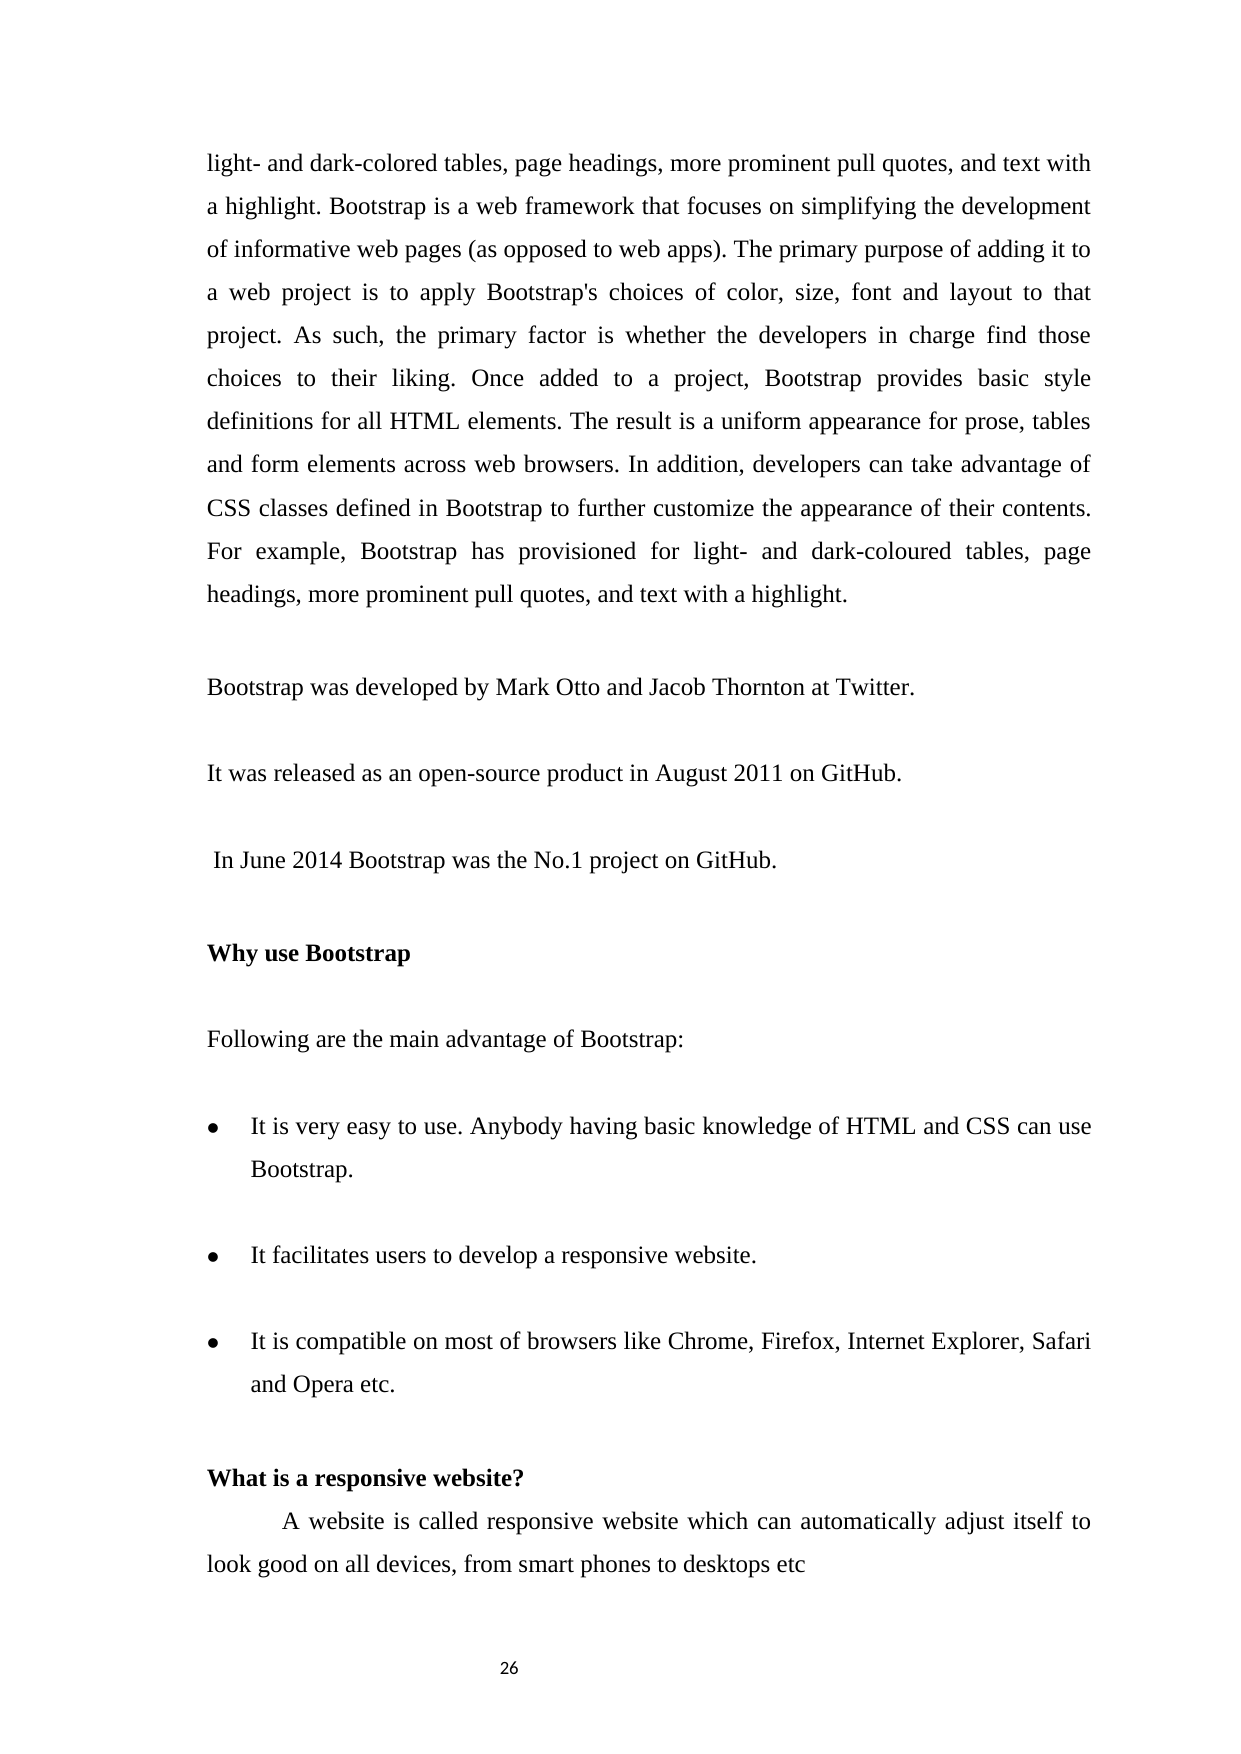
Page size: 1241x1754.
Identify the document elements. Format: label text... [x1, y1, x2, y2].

text Following are the main advantage of Bootstrap: [207, 1024, 1093, 1053]
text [207, 148, 1093, 608]
list It is very easy to use. Anybody having basic knowledge of HTML and CSS can use Bootstrap. [207, 1111, 1093, 1183]
list It facilitates users to develop a responsive website. [207, 1240, 1093, 1269]
text Why use Bootstrap [207, 938, 1093, 967]
text A website is called responsive website which can automatically adjust itself to look good on all devices, from smart phones to desktops etc [207, 1506, 1093, 1578]
list It is compatible on most of browsers like Chrome, Firefox, Internet Explorer, Safari and Opera etc. [207, 1326, 1093, 1398]
text Bootstrap was developed by Mark Otto and Jacob Thornton at Twitter. [207, 672, 1093, 701]
text What is a responsive website? [207, 1463, 1093, 1492]
text It was released as an open-source product in August 2011 on GitHub. [207, 758, 1093, 787]
text In June 2014 Bootstrap was the No.1 project on GitHub. [207, 845, 1093, 873]
